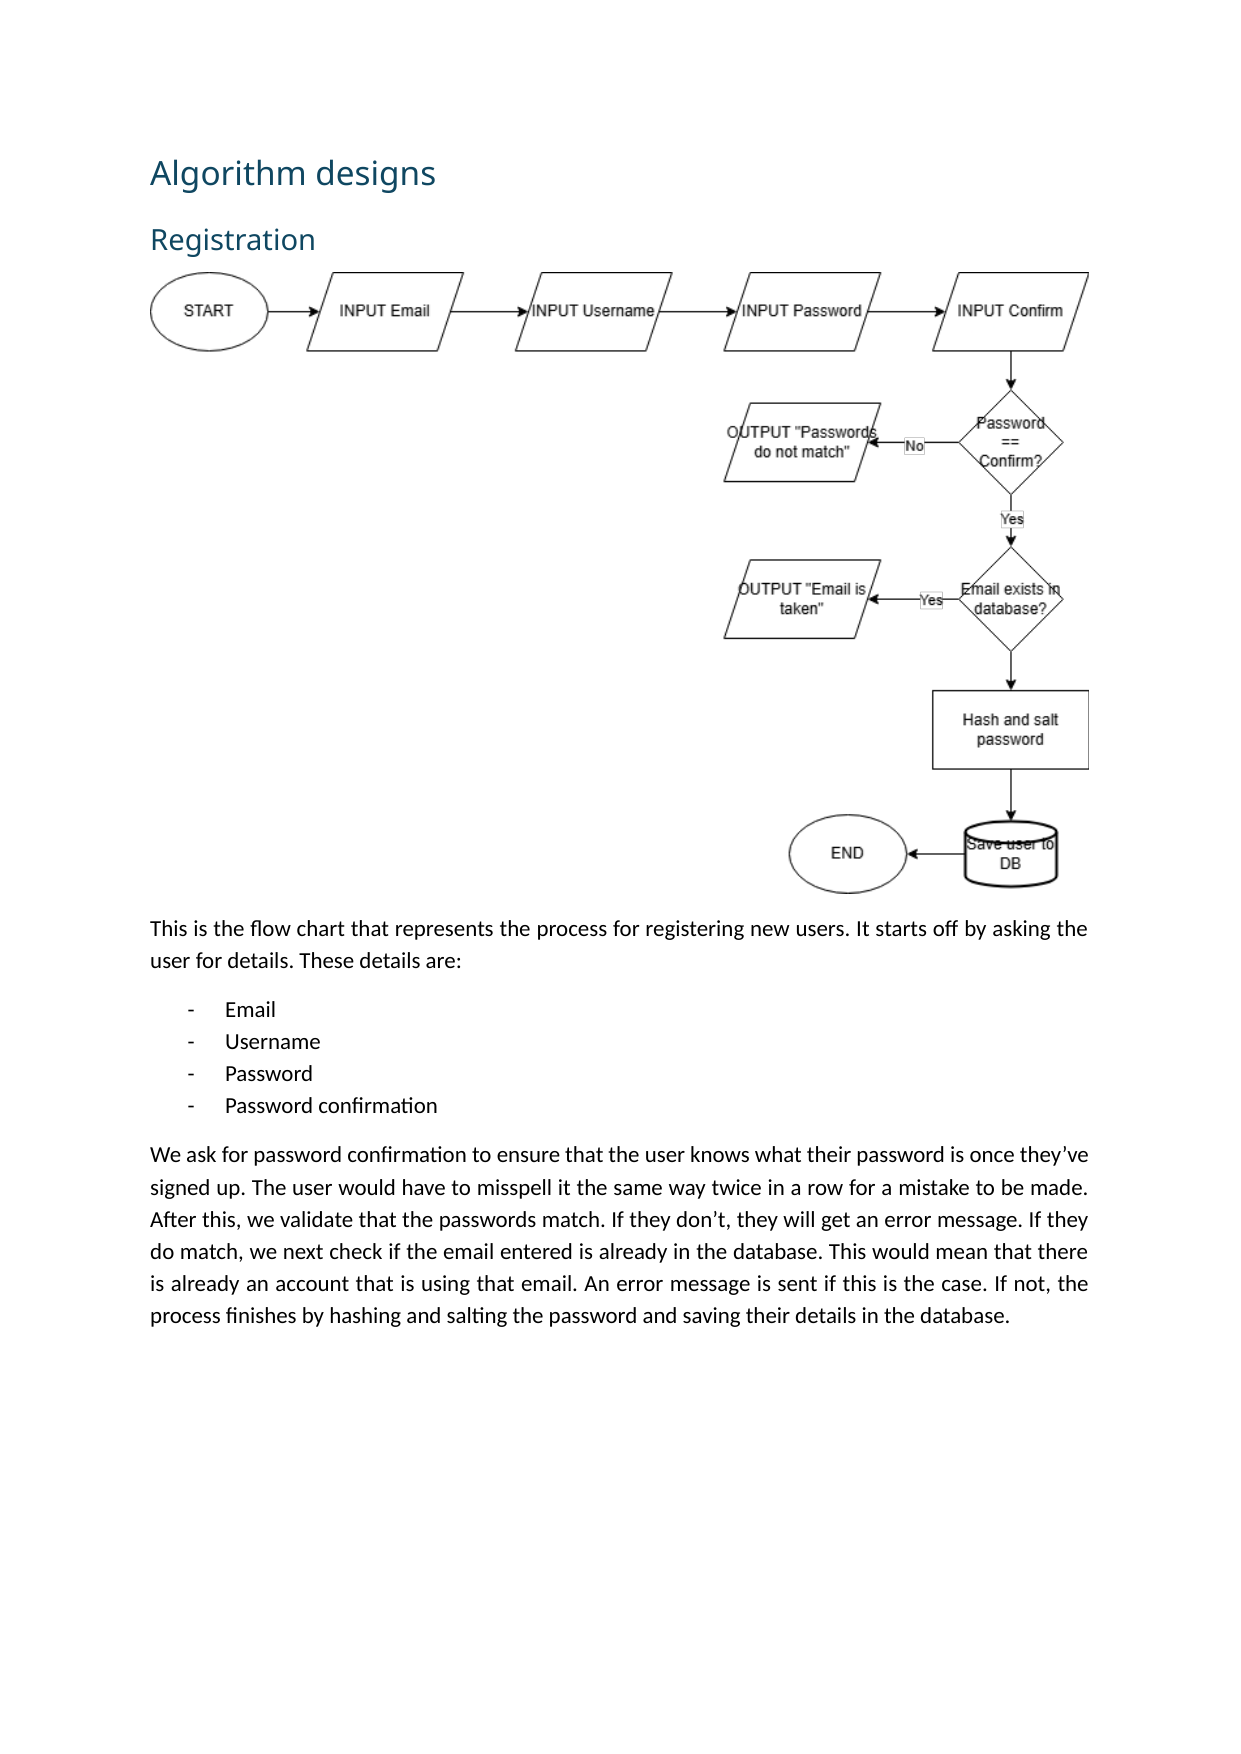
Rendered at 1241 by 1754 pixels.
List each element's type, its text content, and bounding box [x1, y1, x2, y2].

text We ask for password confirmation to ensure that the user knows what their password is once they’ve signed up. The user would have to misspell it the same way twice in a row for a mistake to be made. After this, we validate that the passwords match. If they don’t, they will get an error message. If they do match, we next check if the email entered is already in the database. This would mean that there is already an account that is using that email. An error message is sent if this is the case. If not, the process finishes by hashing and salting the password and saving their details in the database. [150, 1140, 1090, 1329]
subtitle Algorithm designs [150, 150, 1090, 195]
list Email [187, 995, 1090, 1023]
picture [150, 272, 1089, 894]
list Password confirmation [187, 1092, 1090, 1119]
text This is the flow chart that represents the process for registering new users. It starts off by asking the user for details. These details are: [150, 914, 1090, 974]
list Username [187, 1027, 1090, 1055]
list Password [187, 1059, 1090, 1087]
subtitle Registration [150, 219, 1090, 258]
